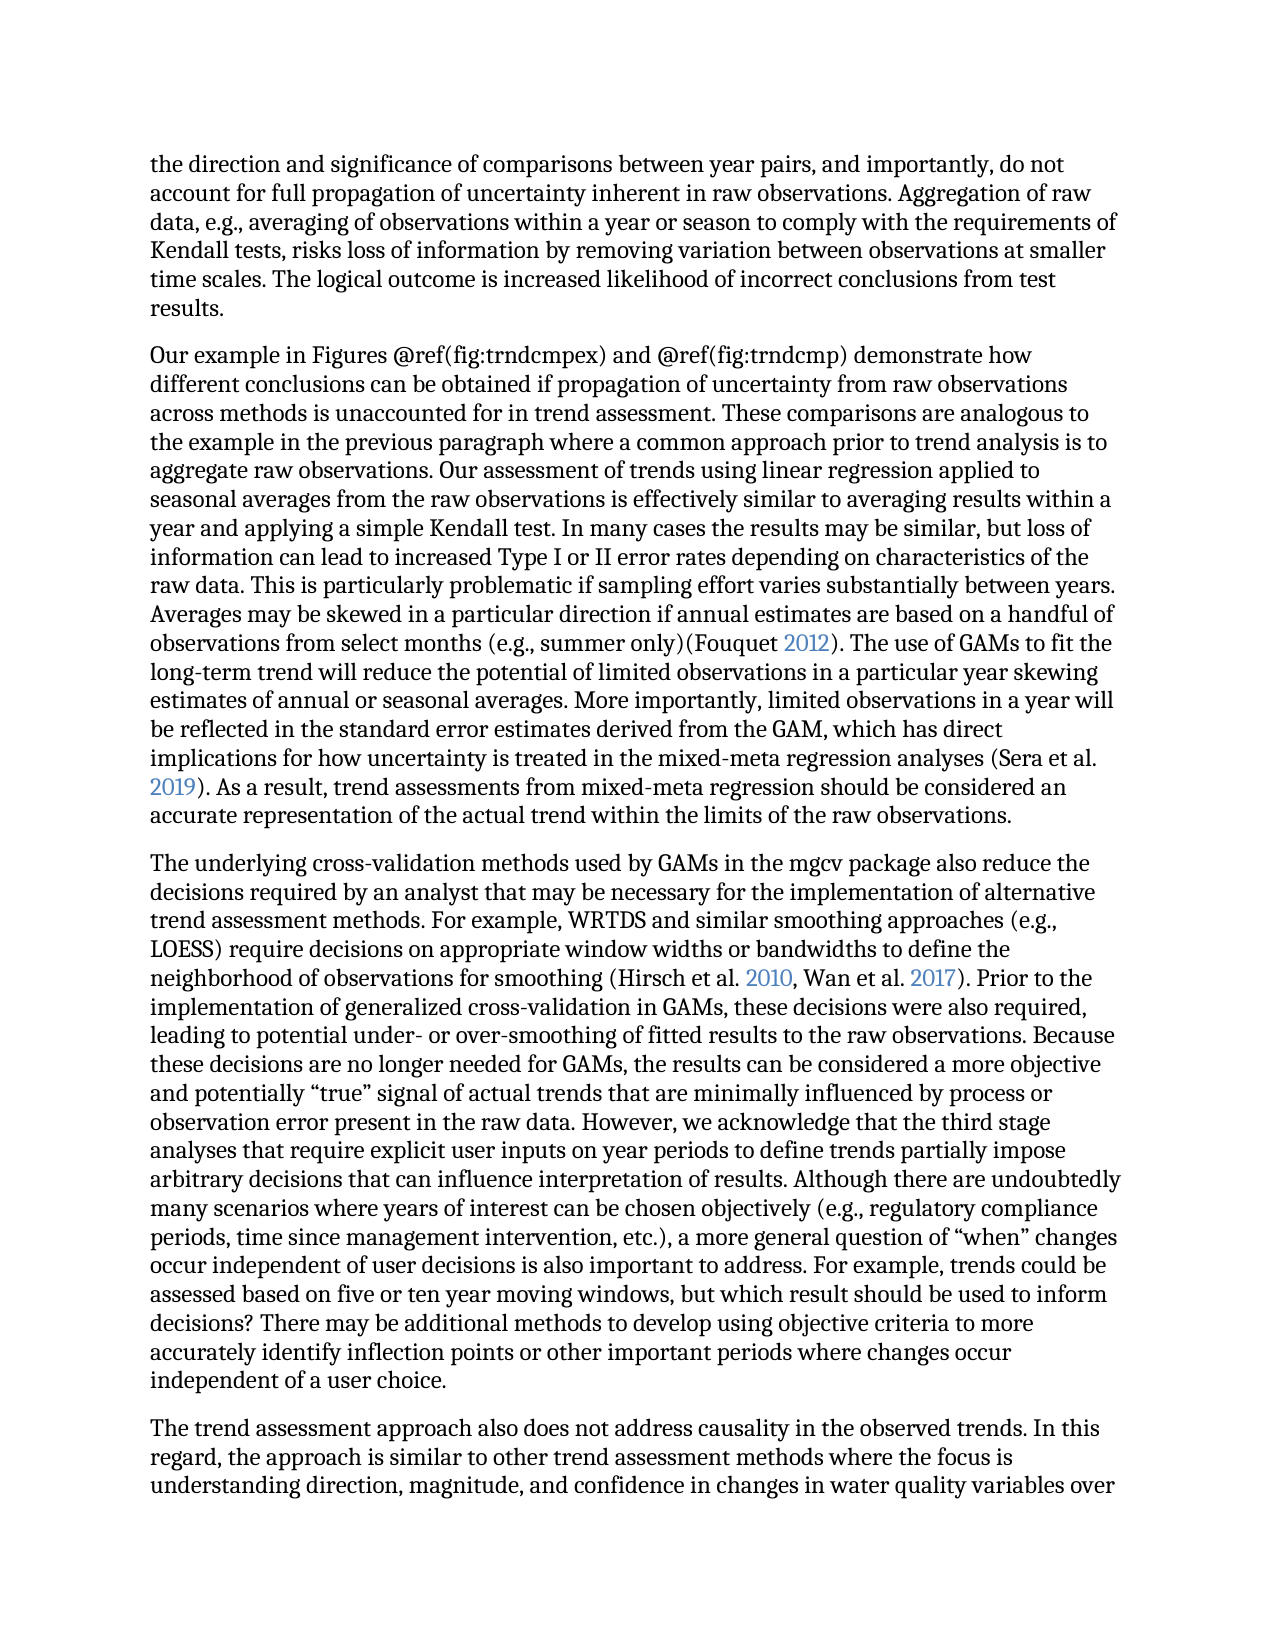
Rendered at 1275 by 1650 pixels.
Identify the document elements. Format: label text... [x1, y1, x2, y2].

text The underlying cross-validation methods used by GAMs in the mgcv package also reduce the decisions required by an analyst that may be necessary for the implementation of alternative trend assessment methods. For example, WRTDS and similar smoothing approaches (e.g., LOESS) require decisions on appropriate window widths or bandwidths to define the neighborhood of observations for smoothing (Hirsch et al. 2010, Wan et al. 2017). Prior to the implementation of generalized cross-validation in GAMs, these decisions were also required, leading to potential under- or over-smoothing of fitted results to the raw observations. Because these decisions are no longer needed for GAMs, the results can be considered a more objective and potentially “true” signal of actual trends that are minimally influenced by process or observation error present in the raw data. However, we acknowledge that the third stage analyses that require explicit user inputs on year periods to define trends partially impose arbitrary decisions that can influence interpretation of results. Although there are undoubtedly many scenarios where years of interest can be chosen objectively (e.g., regulatory compliance periods, time since management intervention, etc.), a more general question of “when” changes occur independent of user decisions is also important to address. For example, trends could be assessed based on five or ten year moving windows, but which result should be used to inform decisions? There may be additional methods to develop using objective criteria to more accurately identify inflection points or other important periods where changes occur independent of a user choice. [150, 849, 1125, 1395]
text Our example in Figures @ref(fig:trndcmpex) and @ref(fig:trndcmp) demonstrate how different conclusions can be obtained if propagation of uncertainty from raw observations across methods is unaccounted for in trend assessment. These comparisons are analogous to the example in the previous paragraph where a common approach prior to trend analysis is to aggregate raw observations. Our assessment of trends using linear regression applied to seasonal averages from the raw observations is effectively similar to averaging results within a year and applying a simple Kendall test. In many cases the results may be similar, but loss of information can lead to increased Type I or II error rates depending on characteristics of the raw data. This is particularly problematic if sampling effort varies substantially between years. Averages may be skewed in a particular direction if annual estimates are based on a handful of observations from select months (e.g., summer only)(Fouquet 2012). The use of GAMs to fit the long-term trend will reduce the potential of limited observations in a particular year skewing estimates of annual or seasonal averages. More importantly, limited observations in a year will be reflected in the standard error estimates derived from the GAM, which has direct implications for how uncertainty is treated in the mixed-meta regression analyses (Sera et al. 2019). As a result, trend assessments from mixed-meta regression should be considered an accurate representation of the actual trend within the limits of the raw observations. [150, 341, 1125, 830]
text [150, 1414, 1125, 1500]
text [150, 150, 1125, 322]
